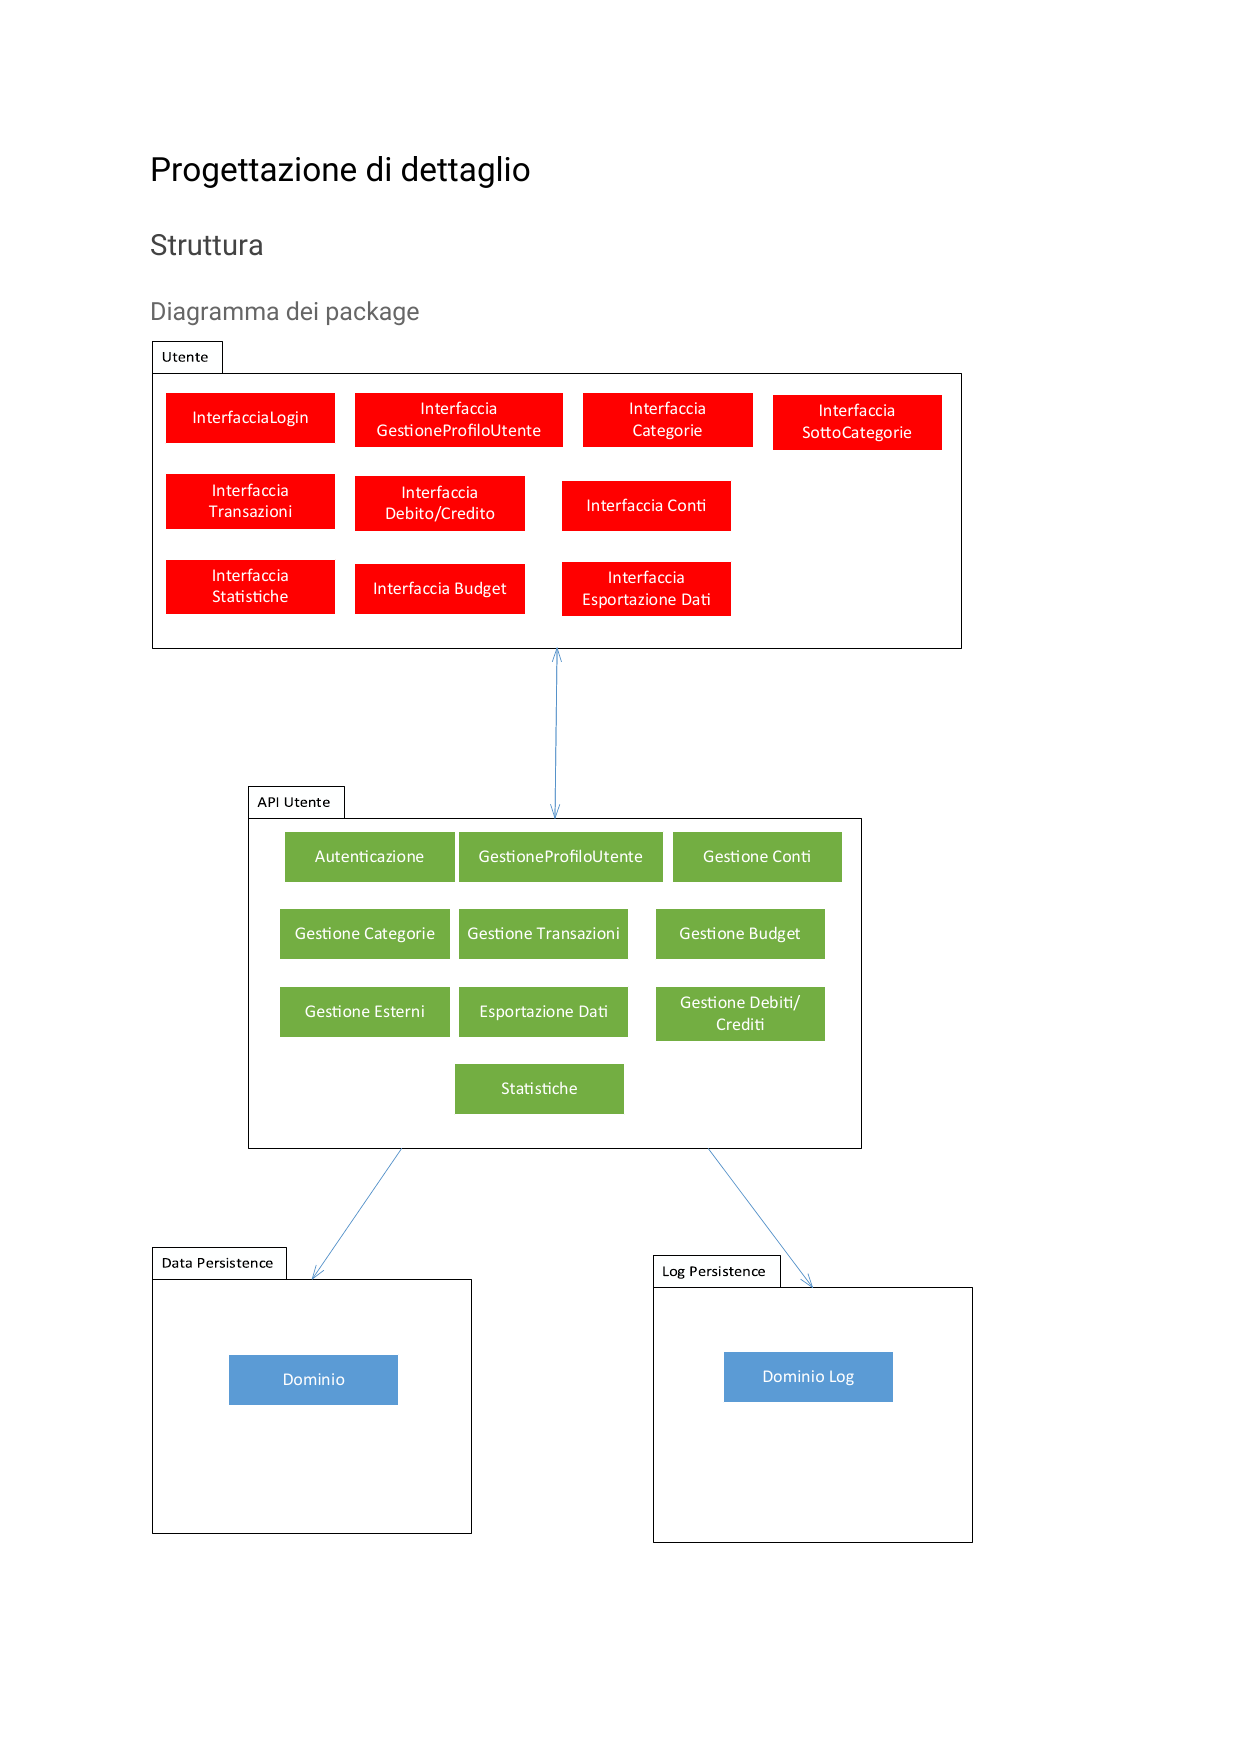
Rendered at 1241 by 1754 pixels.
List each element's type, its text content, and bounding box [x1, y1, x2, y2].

subtitle Diagramma dei package [150, 297, 1090, 326]
subtitle Struttura [150, 228, 1090, 262]
subtitle Progettazione di dettaglio [150, 150, 1090, 189]
